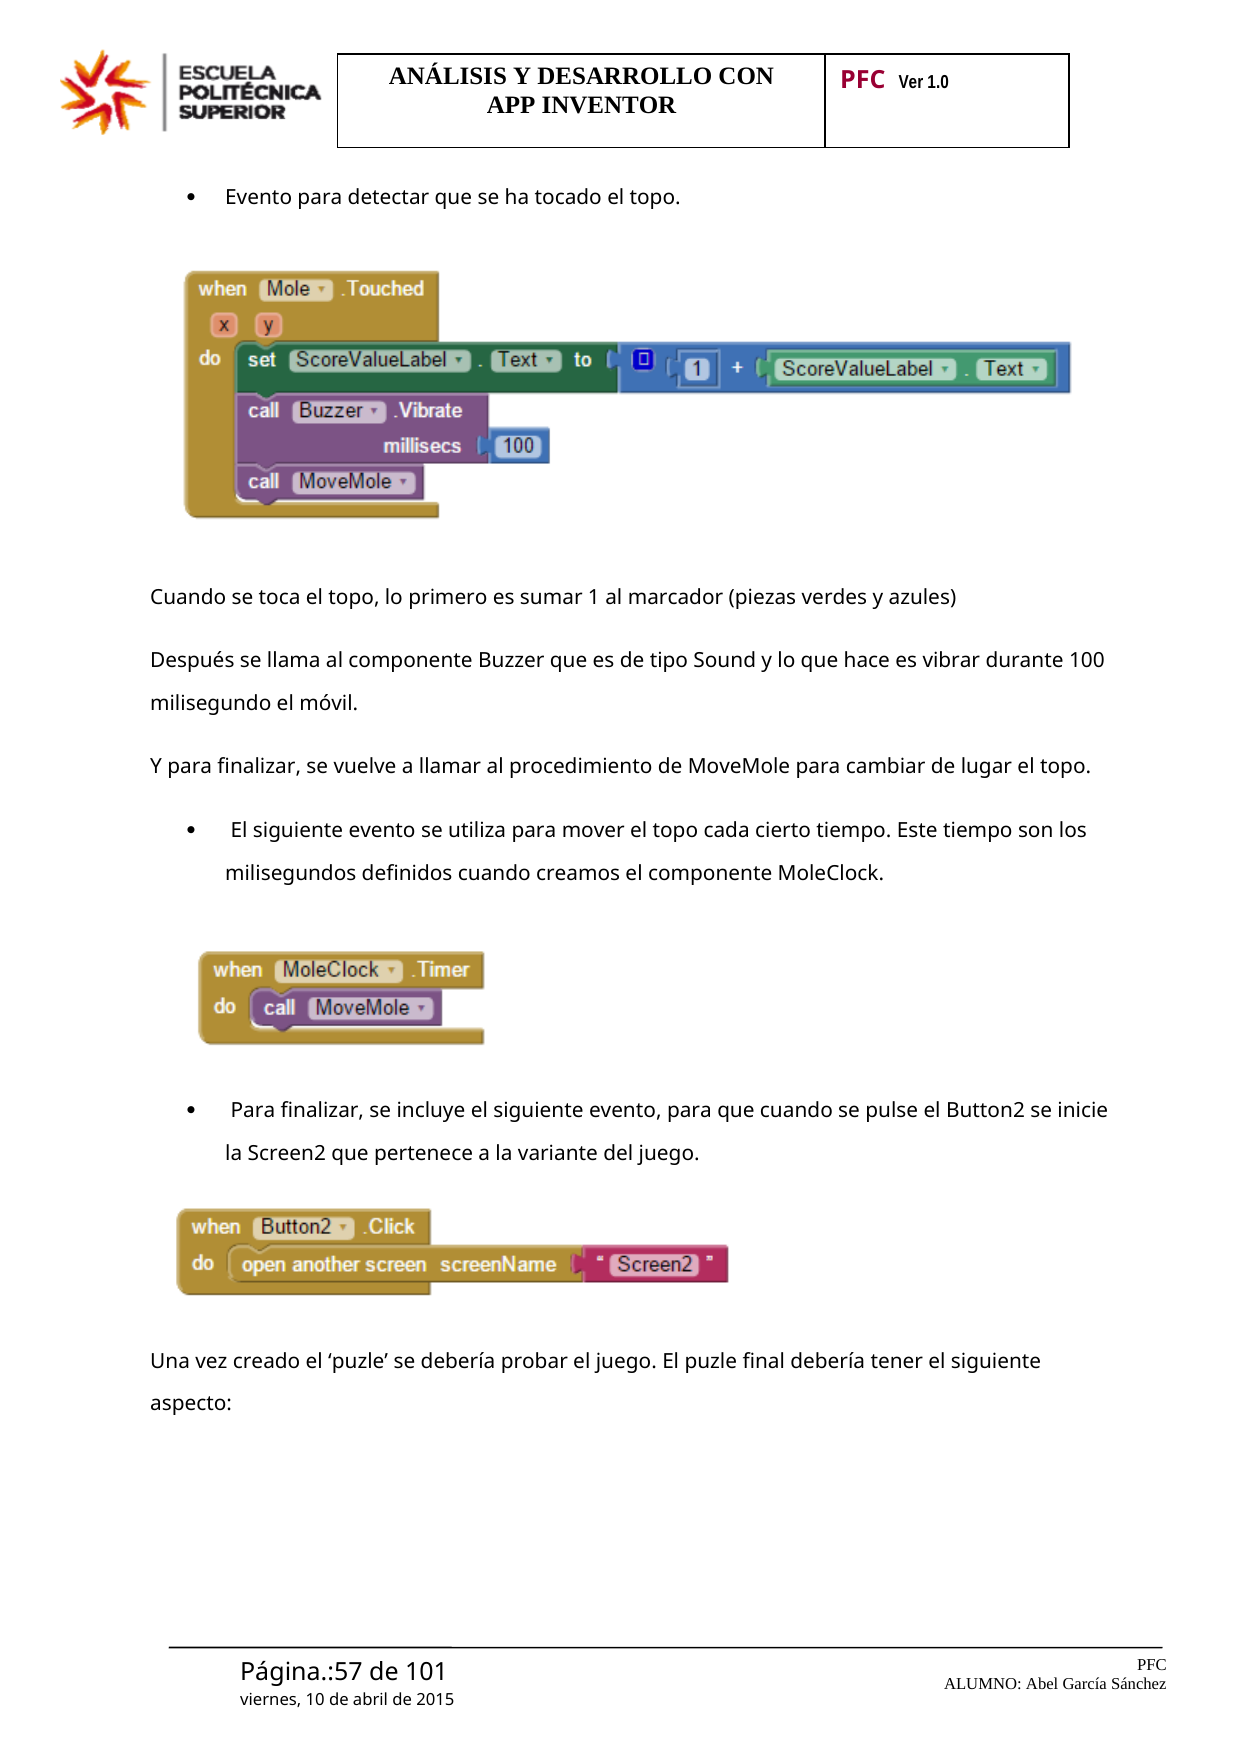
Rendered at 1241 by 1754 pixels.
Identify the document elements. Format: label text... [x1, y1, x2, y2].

picture [150, 245, 1124, 547]
text Después se llama al componente Buzzer que es de tipo Sound y lo que hace es vibrar durante 100 milisegundo el móvil. [150, 646, 1125, 717]
text Y para finalizar, se vuelve a llamar al procedimiento de MoveMole para cambiar de lugar el topo. [150, 752, 1125, 780]
list Para finalizar, se incluye el siguiente evento, para que cuando se pulse el Button2 se inicie la Screen2 que pertenece a la variante del juego. [187, 1095, 1125, 1166]
list Evento para detectar que se ha tocado el topo. [187, 182, 1125, 210]
text Cuando se toca el topo, lo primero es sumar 1 al marcador (piezas verdes y azules) [150, 582, 1125, 611]
text Una vez creado el ‘puzle’ se debería probar el juego. El puzle final debería tener el siguiente aspecto: [150, 1346, 1125, 1417]
list El siguiente evento se utiliza para mover el topo cada cierto tiempo. Este tiempo son los milisegundos definidos cuando creamos el componente MoleClock. [187, 815, 1125, 886]
picture [150, 1201, 777, 1311]
picture [150, 921, 569, 1061]
picture [60, 43, 323, 146]
